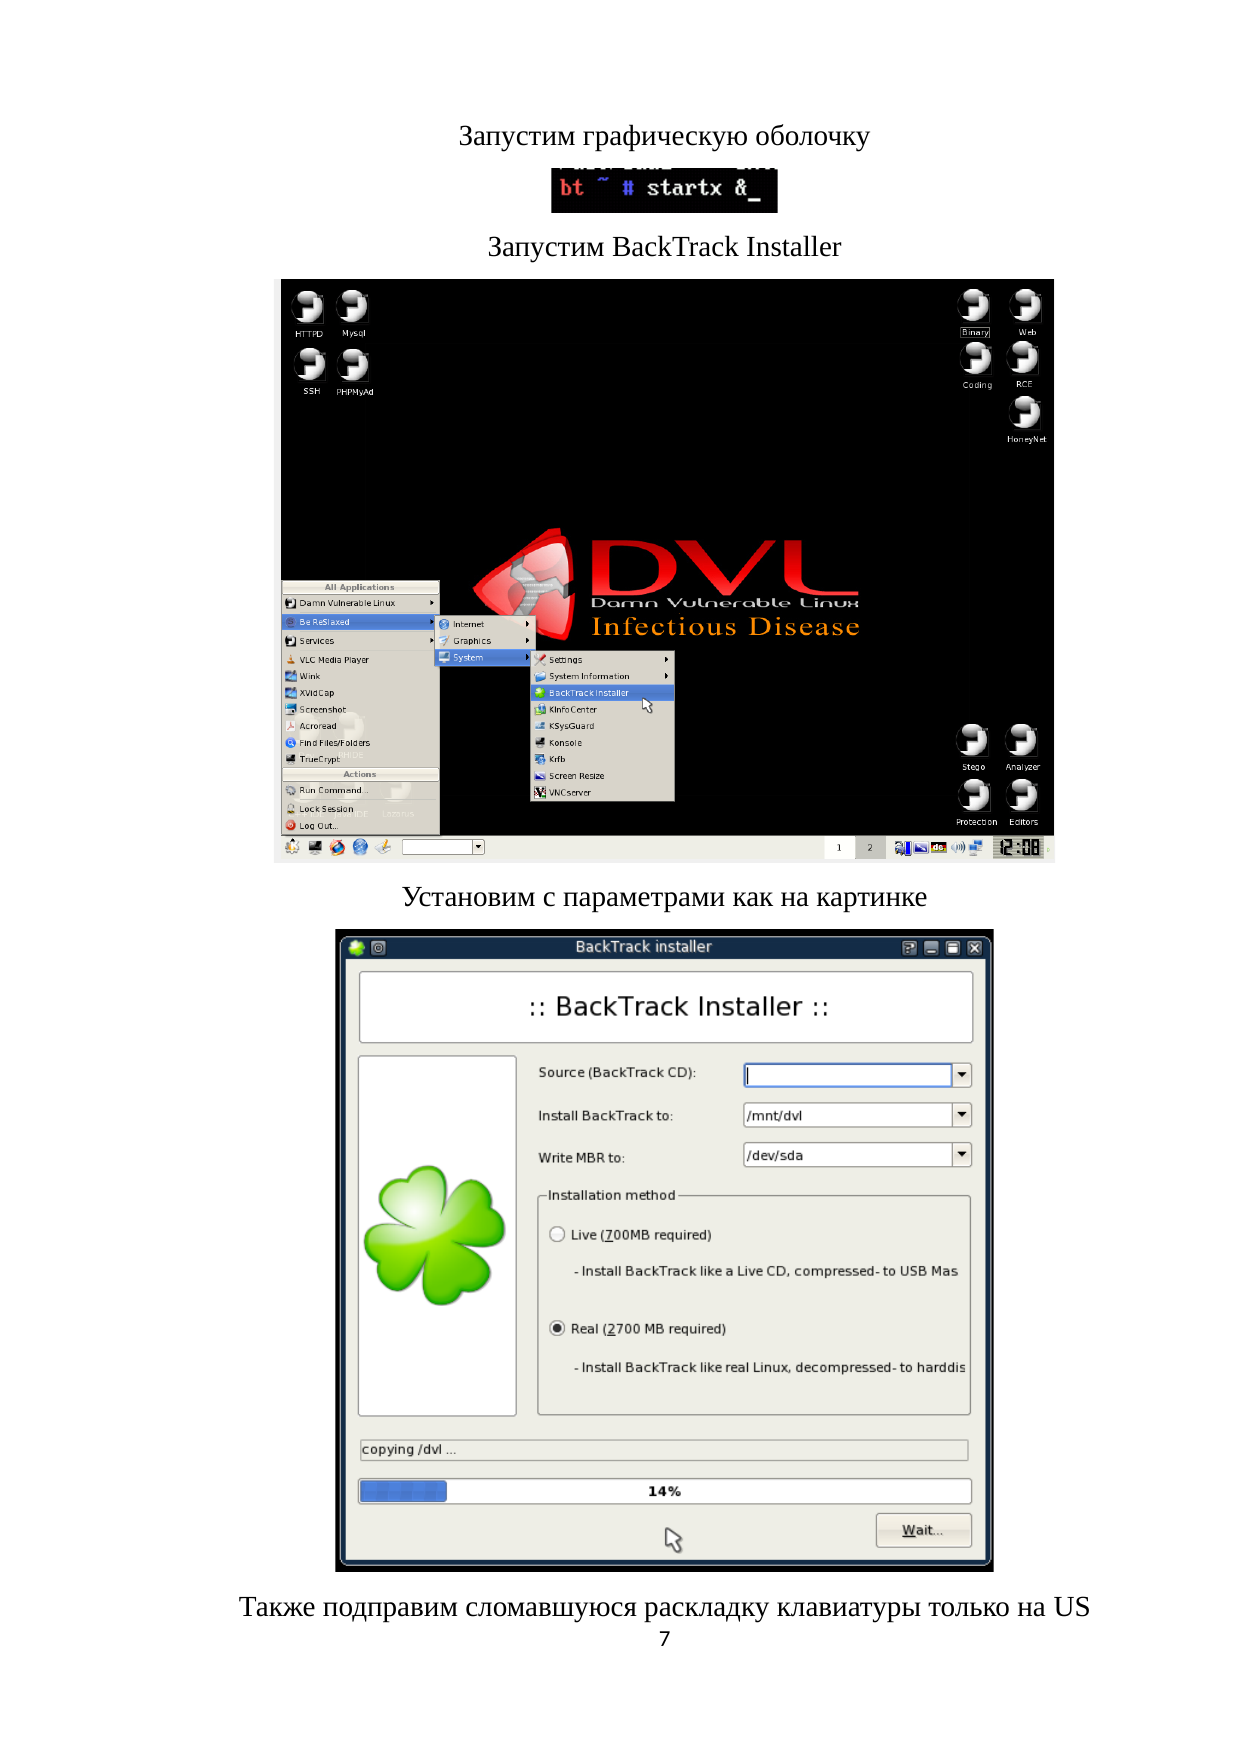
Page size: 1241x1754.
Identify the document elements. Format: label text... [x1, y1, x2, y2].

picture [335, 929, 994, 1572]
text Запустим BackTrack Installer [177, 229, 1152, 262]
text Также подправим сломавшуюся раскладку клавиатуры только на US [177, 1589, 1152, 1622]
text Запустим графическую оболочку [177, 118, 1152, 152]
picture [273, 279, 1055, 863]
picture [551, 168, 778, 213]
text Установим с параметрами как на картинке [177, 879, 1152, 913]
